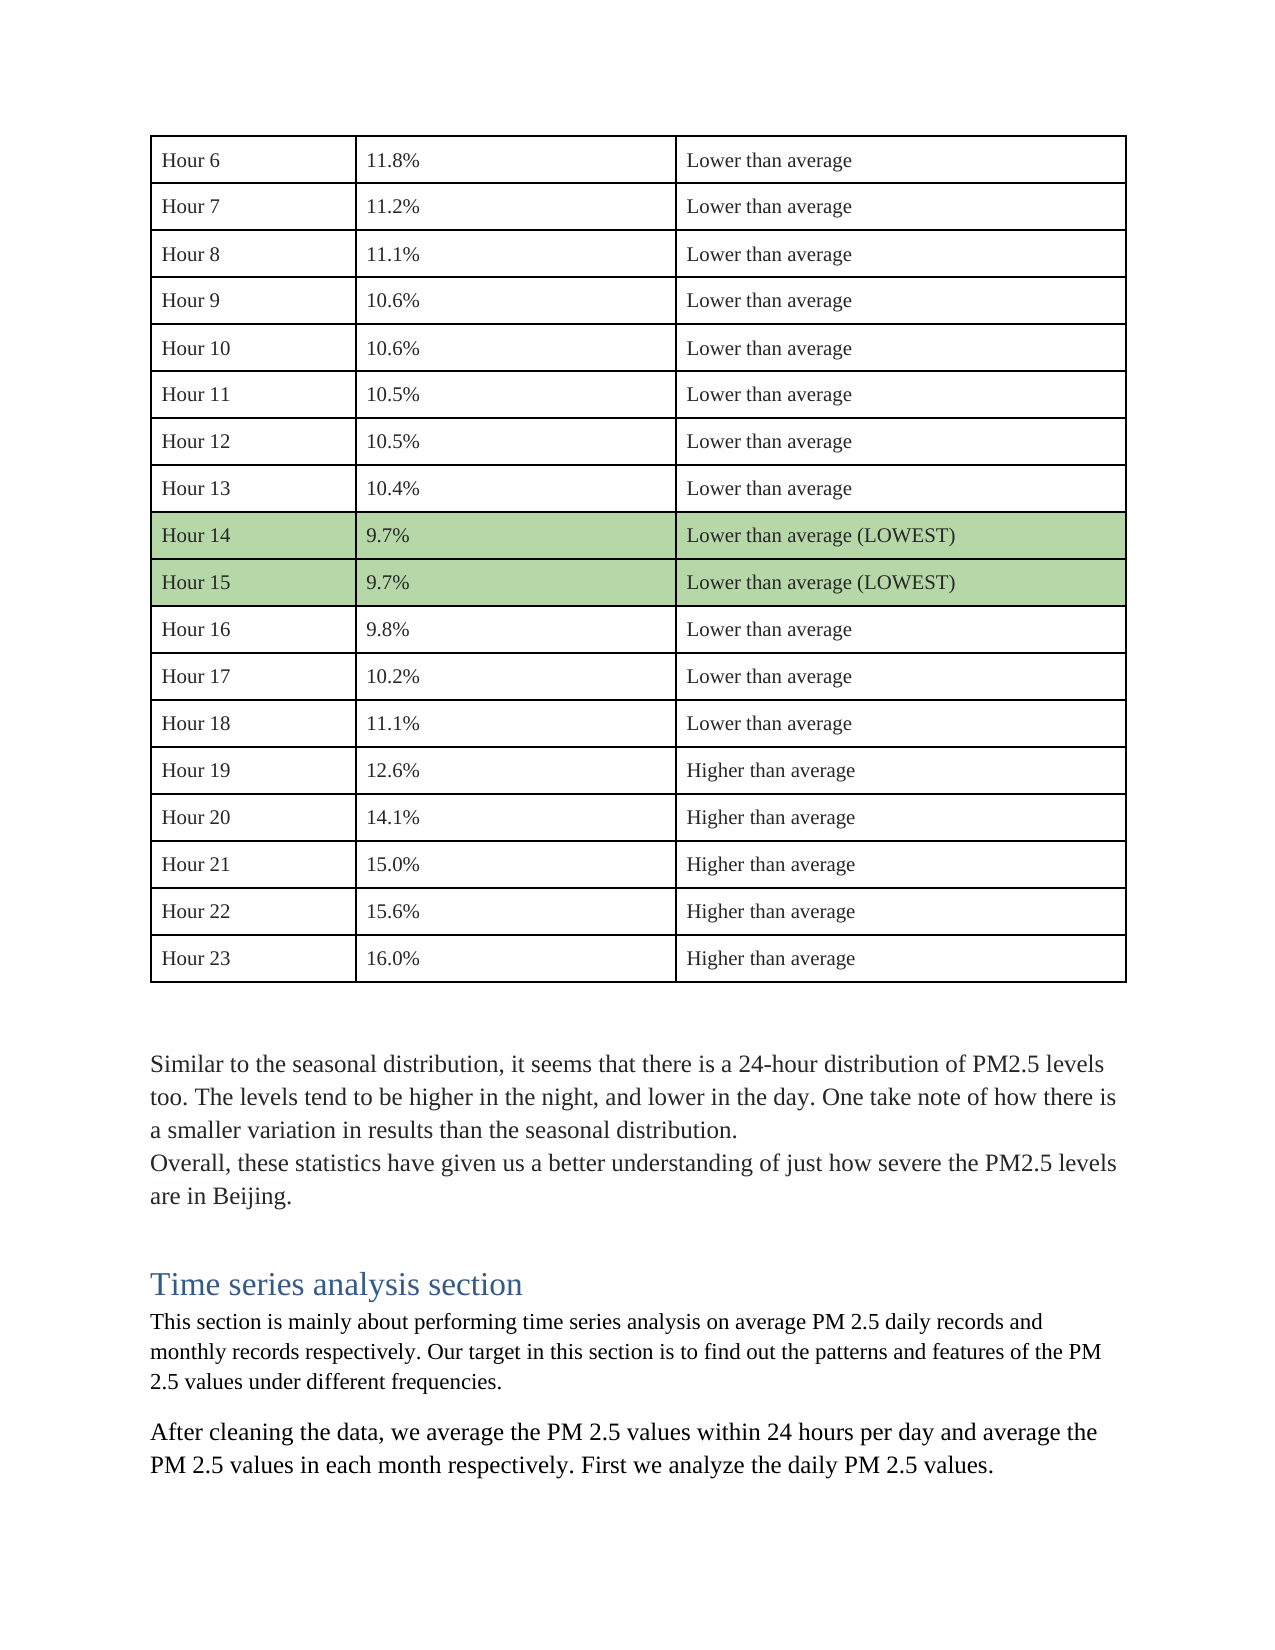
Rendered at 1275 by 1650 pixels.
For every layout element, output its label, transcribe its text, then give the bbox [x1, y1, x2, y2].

table_cell Lower than average [677, 137, 1125, 182]
table_cell Hour 6 [152, 137, 355, 182]
table_cell 11.1% [357, 701, 675, 746]
table_cell Hour 18 [152, 701, 355, 746]
table_cell Lower than average [677, 654, 1125, 699]
table_cell 9.7% [357, 513, 675, 558]
table_cell 10.2% [357, 654, 675, 699]
table_cell Lower than average [677, 231, 1125, 276]
table_cell Lower than average (LOWEST) [677, 513, 1125, 558]
table_cell Hour 7 [152, 184, 355, 229]
table_cell Lower than average [677, 184, 1125, 229]
table_cell 9.8% [357, 607, 675, 652]
table_cell 12.6% [357, 748, 675, 793]
table_cell Higher than average [677, 795, 1125, 840]
table_cell Lower than average [677, 325, 1125, 370]
table_cell 15.0% [357, 842, 675, 887]
table_cell Hour 8 [152, 231, 355, 276]
table_cell Lower than average [677, 372, 1125, 417]
table_cell Lower than average [677, 701, 1125, 746]
table_cell Hour 16 [152, 607, 355, 652]
table_cell Higher than average [677, 748, 1125, 793]
table_cell 10.4% [357, 466, 675, 511]
table_cell Hour 15 [152, 560, 355, 605]
table_cell 9.7% [357, 560, 675, 605]
table_cell Higher than average [677, 842, 1125, 887]
table_cell Hour 21 [152, 842, 355, 887]
text Similar to the seasonal distribution, it seems that there is a 24-hour distribution of PM2.5 levels too. The levels tend to be higher in the night, and lower in the day. One take note of how there is a smaller variation in results than the seasonal distribution. [150, 1049, 1125, 1143]
table_cell Hour 22 [152, 889, 355, 934]
table_cell 14.1% [357, 795, 675, 840]
text This section is mainly about performing time series analysis on average PM 2.5 daily records and monthly records respectively. Our target in this section is to find out the patterns and features of the PM 2.5 values under different frequencies. [150, 1308, 1125, 1395]
table_cell Lower than average [677, 419, 1125, 464]
table_cell Higher than average [677, 936, 1125, 981]
table_cell 10.5% [357, 372, 675, 417]
table_cell Hour 11 [152, 372, 355, 417]
table_cell Hour 23 [152, 936, 355, 981]
table_cell Lower than average [677, 607, 1125, 652]
table_cell Lower than average [677, 466, 1125, 511]
text Time series analysis section [150, 1264, 1125, 1302]
table_cell 11.8% [357, 137, 675, 182]
table_cell Hour 17 [152, 654, 355, 699]
table_cell Hour 10 [152, 325, 355, 370]
table_cell Hour 9 [152, 278, 355, 323]
table_cell 11.1% [357, 231, 675, 276]
table_cell 11.2% [357, 184, 675, 229]
table_cell Lower than average [677, 278, 1125, 323]
table_cell 16.0% [357, 936, 675, 981]
text Overall, these statistics have given us a better understanding of just how severe the PM2.5 levels are in Beijing. [150, 1148, 1125, 1209]
text After cleaning the data, we average the PM 2.5 values within 24 hours per day and average the PM 2.5 values in each month respectively. First we analyze the daily PM 2.5 values. [150, 1417, 1125, 1479]
table_cell 10.5% [357, 419, 675, 464]
table_cell Higher than average [677, 889, 1125, 934]
table_cell Hour 19 [152, 748, 355, 793]
table_cell Hour 13 [152, 466, 355, 511]
table_cell 10.6% [357, 325, 675, 370]
table_cell 10.6% [357, 278, 675, 323]
table_cell 15.6% [357, 889, 675, 934]
table_cell Hour 12 [152, 419, 355, 464]
table_cell Hour 20 [152, 795, 355, 840]
table_cell Hour 14 [152, 513, 355, 558]
table_cell Lower than average (LOWEST) [677, 560, 1125, 605]
